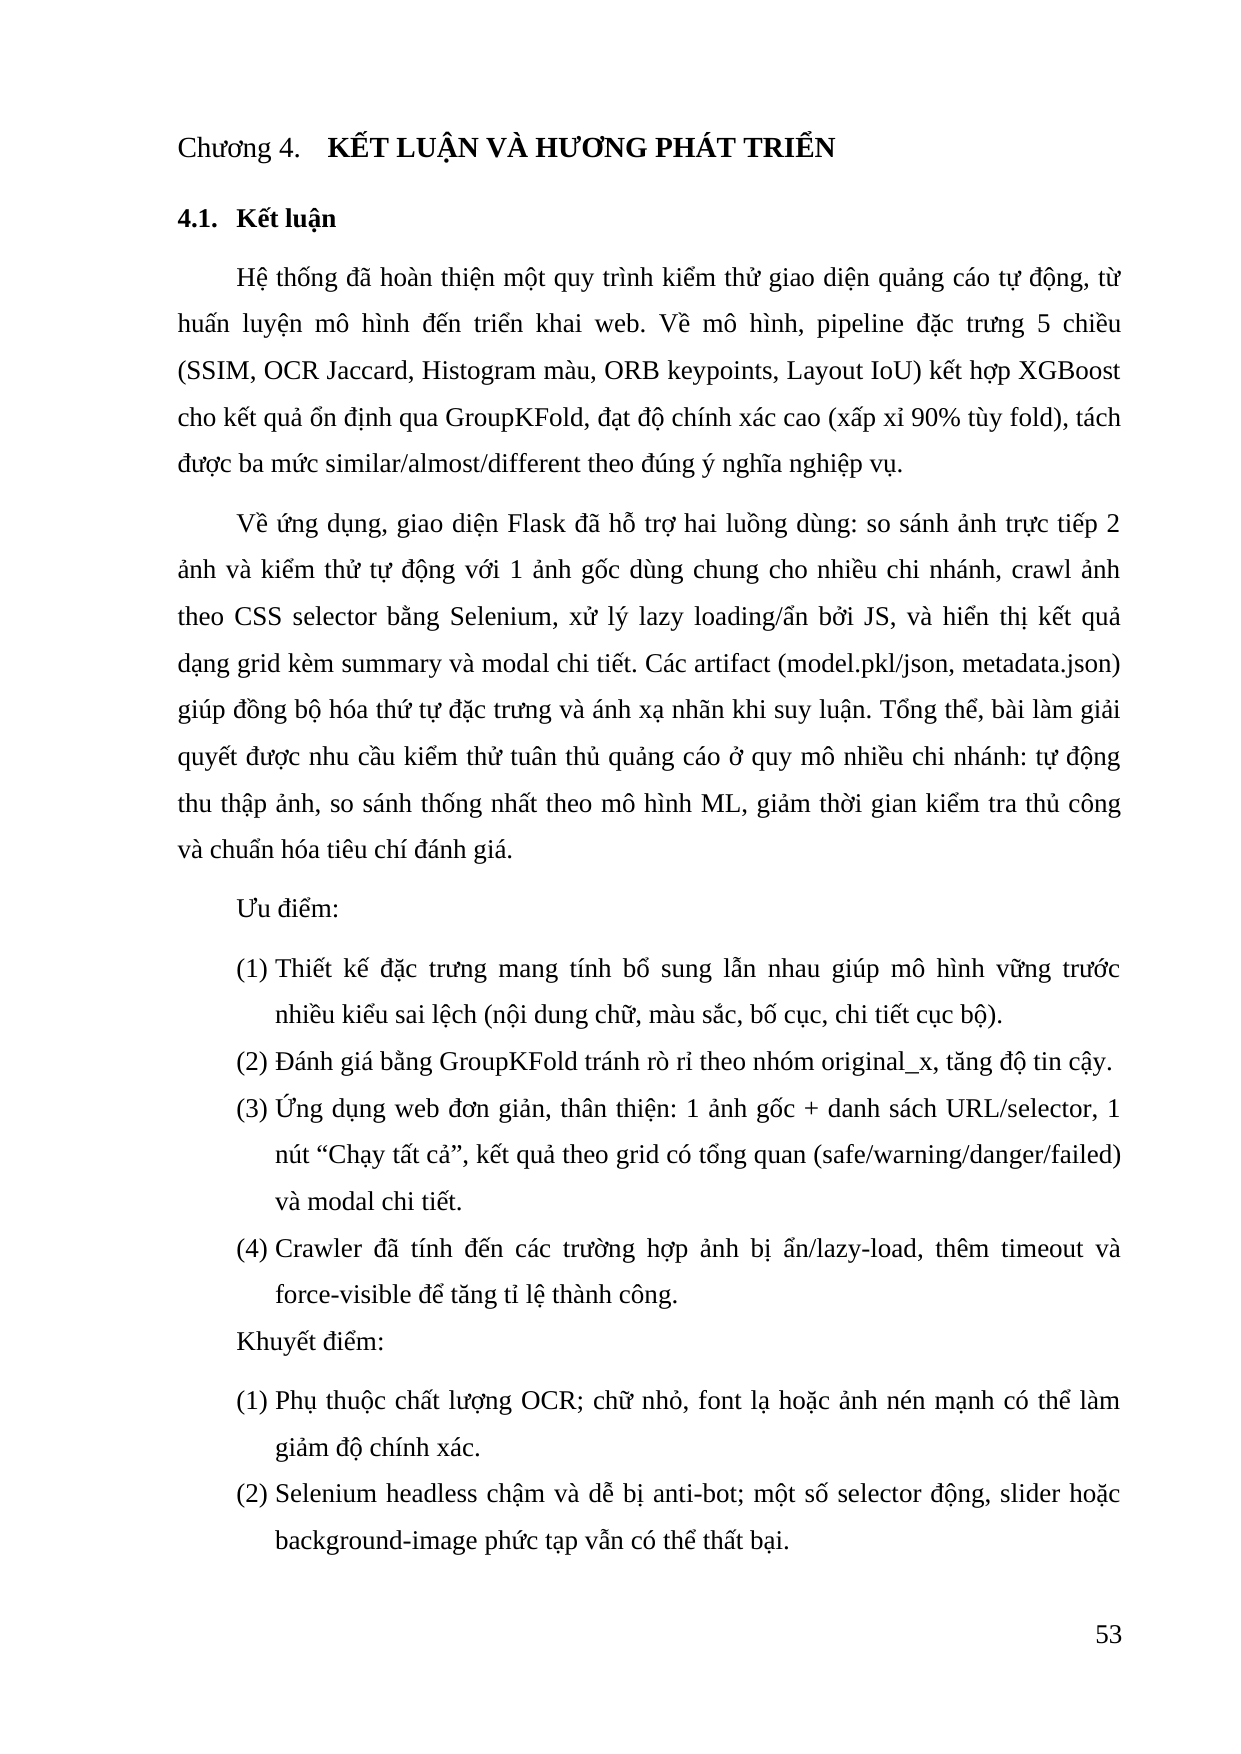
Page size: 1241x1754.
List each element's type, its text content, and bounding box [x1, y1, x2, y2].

list Đánh giá bằng GroupKFold tránh rò rỉ theo nhóm original_x, tăng độ tin cậy. [236, 1045, 1122, 1076]
list Phụ thuộc chất lượng OCR; chữ nhỏ, font lạ hoặc ảnh nén mạnh có thể làm giảm độ chính xác. [236, 1384, 1122, 1462]
subtitle Kết luận [177, 202, 1122, 233]
list Thiết kế đặc trưng mang tính bổ sung lẫn nhau giúp mô hình vững trước nhiều kiểu sai lệch (nội dung chữ, màu sắc, bố cục, chi tiết cục bộ). [236, 952, 1122, 1029]
list Ứng dụng web đơn giản, thân thiện: 1 ảnh gốc + danh sách URL/selector, 1 nút “Chạy tất cả”, kết quả theo grid có tổng quan (safe/warning/danger/failed) và modal chi tiết. [236, 1092, 1122, 1216]
text Khuyết điểm: [236, 1325, 1122, 1356]
subtitle KẾT LUẬN VÀ HƯƠNG PHÁT TRIỂN [177, 131, 1122, 164]
list Crawler đã tính đến các trường hợp ảnh bị ẩn/lazy-load, thêm timeout và force-visible để tăng tỉ lệ thành công. [236, 1232, 1122, 1309]
text Ưu điểm: [177, 893, 1122, 924]
text Hệ thống đã hoàn thiện một quy trình kiểm thử giao diện quảng cáo tự động, từ huấn luyện mô hình đến triển khai web. Về mô hình, pipeline đặc trưng 5 chiều (SSIM, OCR Jaccard, Histogram màu, ORB keypoints, Layout IoU) kết hợp XGBoost cho kết quả ổn định qua GroupKFold, đạt độ chính xác cao (xấp xỉ 90% tùy fold), tách được ba mức similar/almost/different theo đúng ý nghĩa nghiệp vụ. [177, 261, 1122, 479]
text Về ứng dụng, giao diện Flask đã hỗ trợ hai luồng dùng: so sánh ảnh trực tiếp 2 ảnh và kiểm thử tự động với 1 ảnh gốc dùng chung cho nhiều chi nhánh, crawl ảnh theo CSS selector bằng Selenium, xử lý lazy loading/ẩn bởi JS, và hiển thị kết quả dạng grid kèm summary và modal chi tiết. Các artifact (model.pkl/json, metadata.json) giúp đồng bộ hóa thứ tự đặc trưng và ánh xạ nhãn khi suy luận. Tổng thể, bài làm giải quyết được nhu cầu kiểm thử tuân thủ quảng cáo ở quy mô nhiều chi nhánh: tự động thu thập ảnh, so sánh thống nhất theo mô hình ML, giảm thời gian kiểm tra thủ công và chuẩn hóa tiêu chí đánh giá. [177, 507, 1122, 864]
list Selenium headless chậm và dễ bị anti-bot; một số selector động, slider hoặc background-image phức tạp vẫn có thể thất bại. [236, 1478, 1122, 1555]
